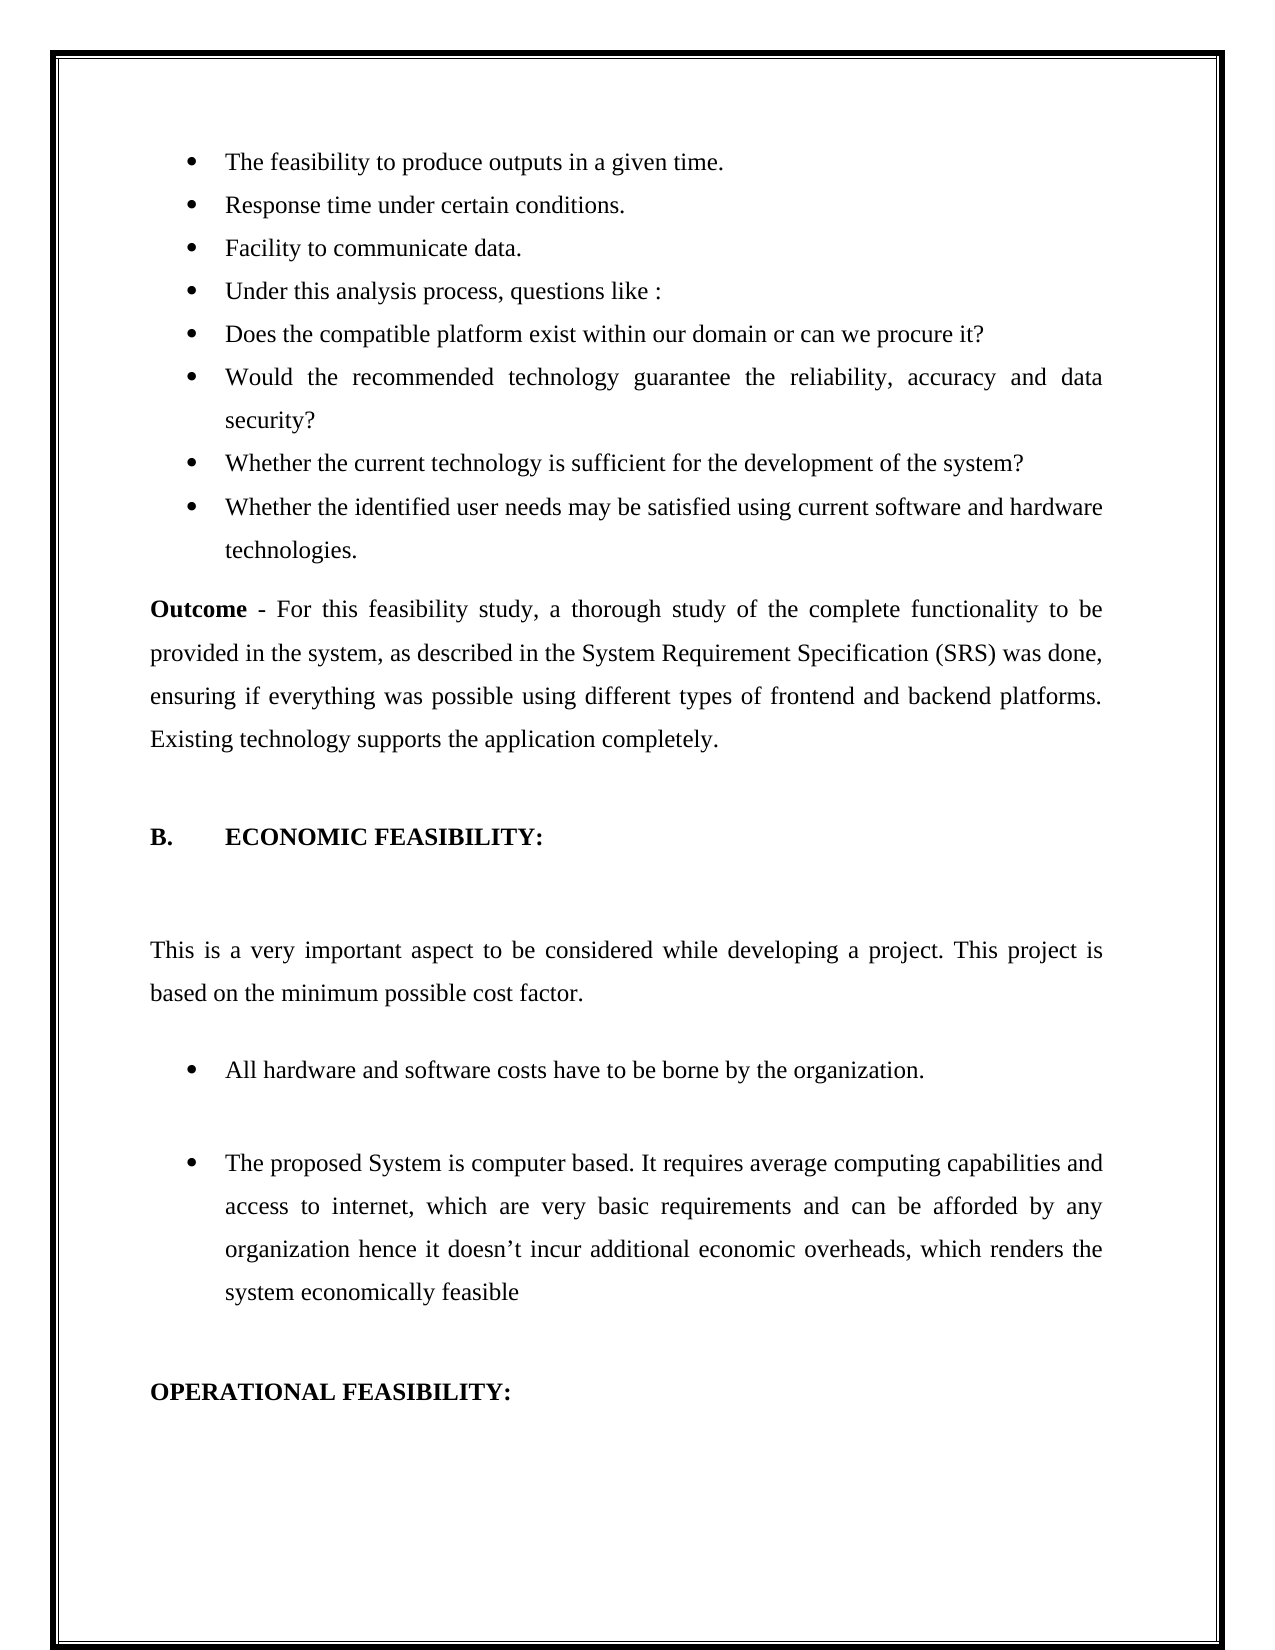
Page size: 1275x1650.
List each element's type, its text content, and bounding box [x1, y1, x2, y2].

list Whether the current technology is sufficient for the development of the system? [187, 448, 1103, 477]
list The feasibility to produce outputs in a given time. [187, 147, 1103, 175]
text B. ECONOMIC FEASIBILITY: [150, 822, 1103, 851]
text This is a very important aspect to be considered while developing a project. This project is based on the minimum possible cost factor. [150, 935, 1103, 1007]
list Whether the identified user needs may be satisfied using current software and hardware technologies. [187, 492, 1103, 563]
list Response time under certain conditions. [187, 190, 1103, 218]
list Does the compatible platform exist within our domain or can we procure it? [187, 319, 1103, 348]
list Under this analysis process, questions like : [187, 276, 1103, 305]
list Would the recommended technology guarantee the reliability, accuracy and data security? [187, 362, 1103, 434]
text Outcome - For this feasibility study, a thorough study of the complete functionality to be provided in the system, as described in the System Requirement Specification (SRS) was done, ensuring if everything was possible using different types of frontend and backend platforms. Existing technology supports the application completely. [150, 594, 1103, 753]
list All hardware and software costs have to be borne by the organization. [187, 1056, 1103, 1084]
list The proposed System is computer based. It requires average computing capabilities and access to internet, which are very basic requirements and can be afforded by any organization hence it doesn’t incur additional economic overheads, which renders the system economically feasible [187, 1148, 1103, 1306]
text OPERATIONAL FEASIBILITY: [150, 1377, 1103, 1405]
list Facility to communicate data. [187, 233, 1103, 262]
